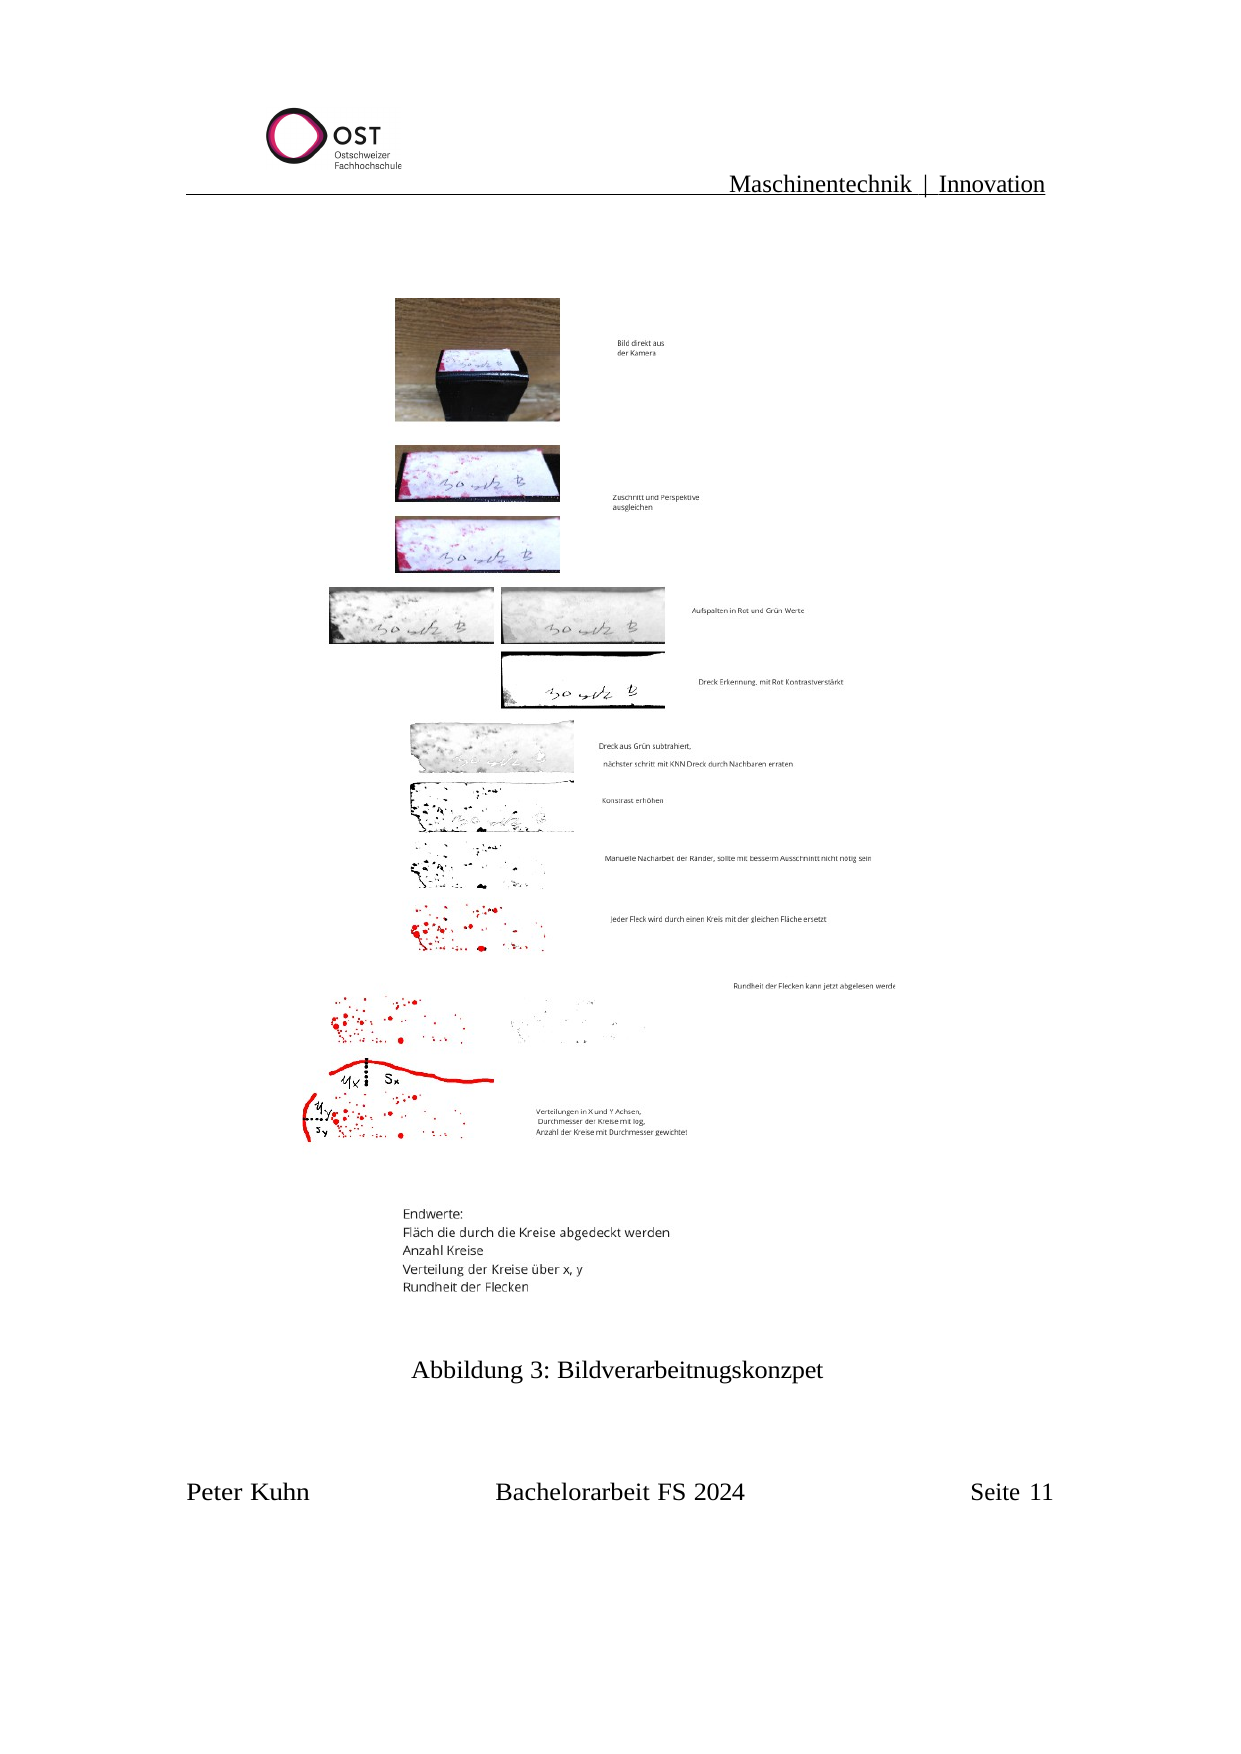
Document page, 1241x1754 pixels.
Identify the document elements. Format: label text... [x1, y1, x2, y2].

picture [266, 107, 402, 170]
picture [302, 298, 896, 1292]
text Abbildung 3: Bildverarbeitnugskonzpet [411, 1355, 1240, 1384]
